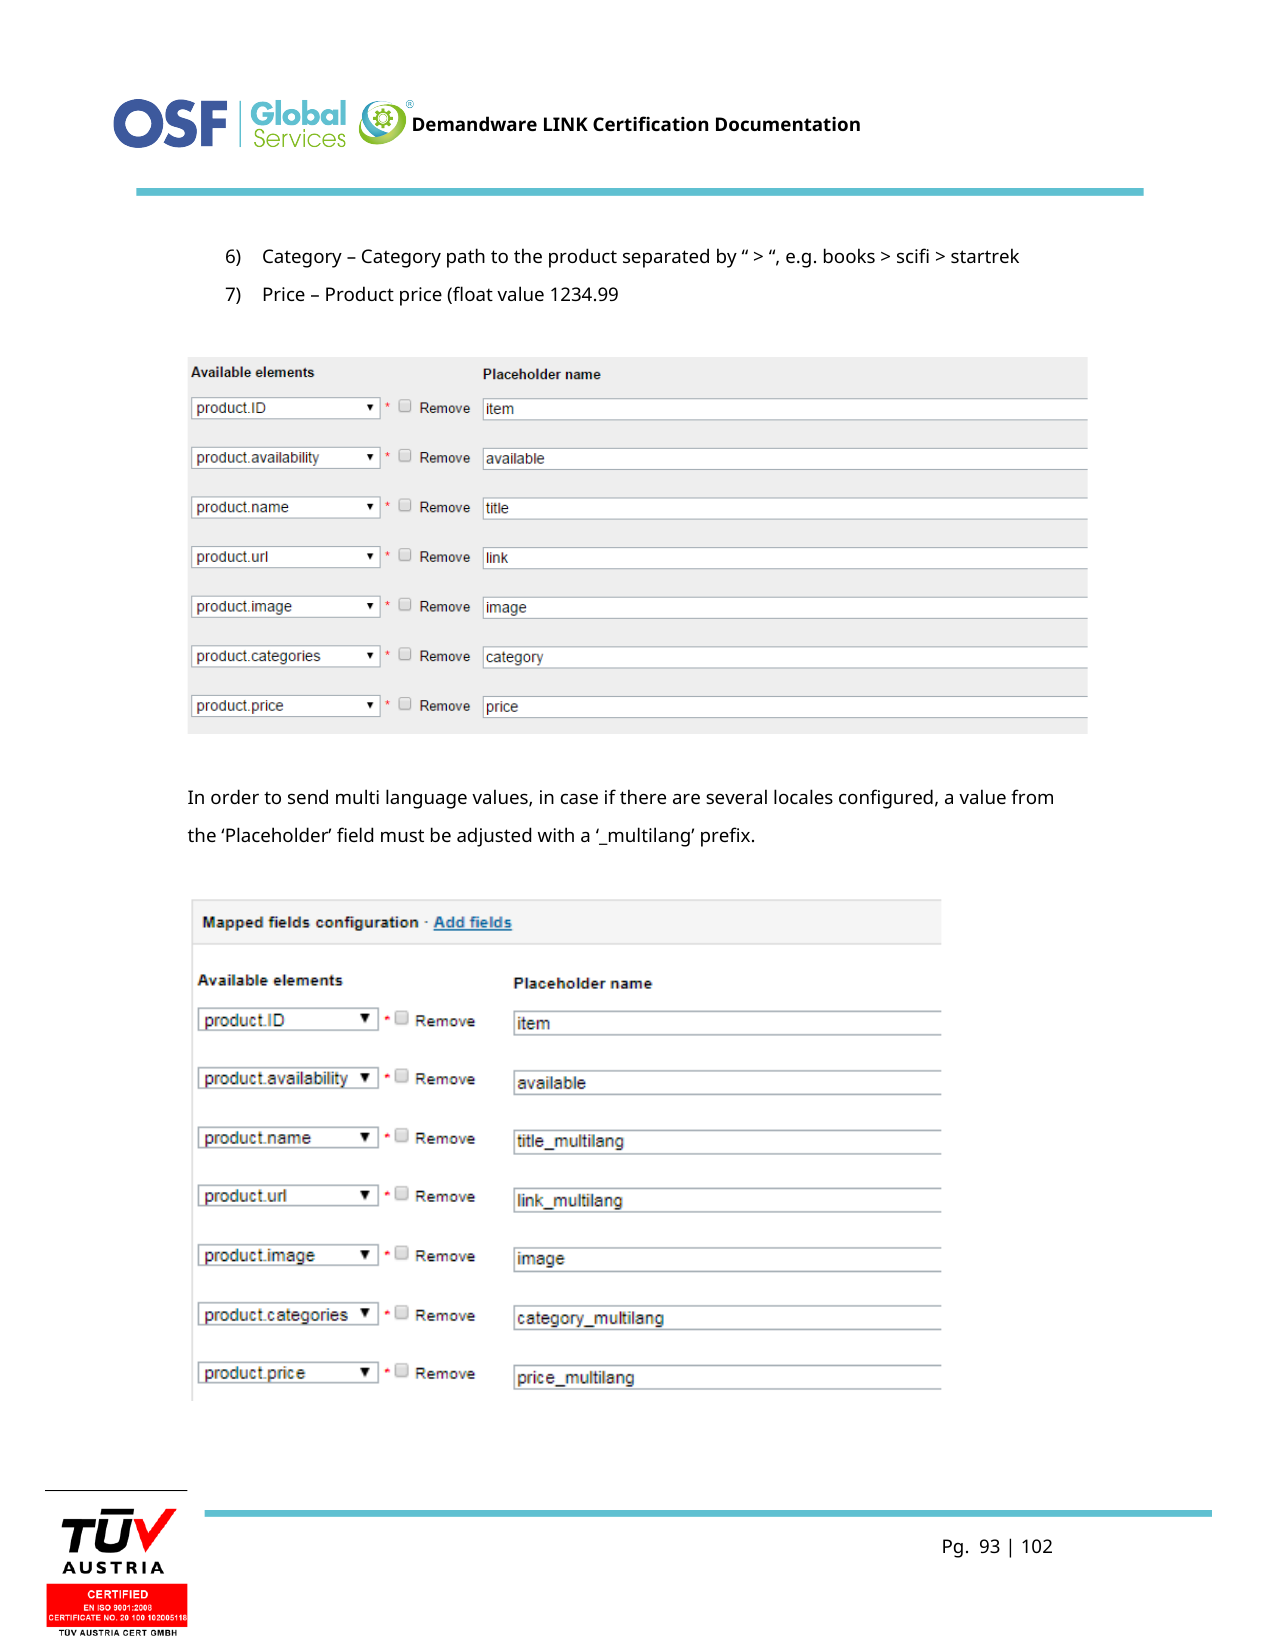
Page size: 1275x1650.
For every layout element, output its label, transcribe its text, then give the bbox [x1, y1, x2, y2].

picture [204, 1510, 1212, 1517]
list Category – Category path to the product separated by “ > “, e.g. books > scifi > startrek [225, 243, 1087, 269]
picture [43, 1490, 187, 1634]
picture [136, 188, 1144, 196]
list Price – Product price (float value 1234.99 [225, 281, 1087, 307]
text In order to send multi language values, in case if there are several locales configured, a value from the ‘Placeholder’ field must be adjusted with a ‘_multilang’ prefix. [187, 784, 1087, 848]
picture [187, 357, 1088, 734]
picture [187, 898, 942, 1401]
picture [113, 99, 414, 148]
